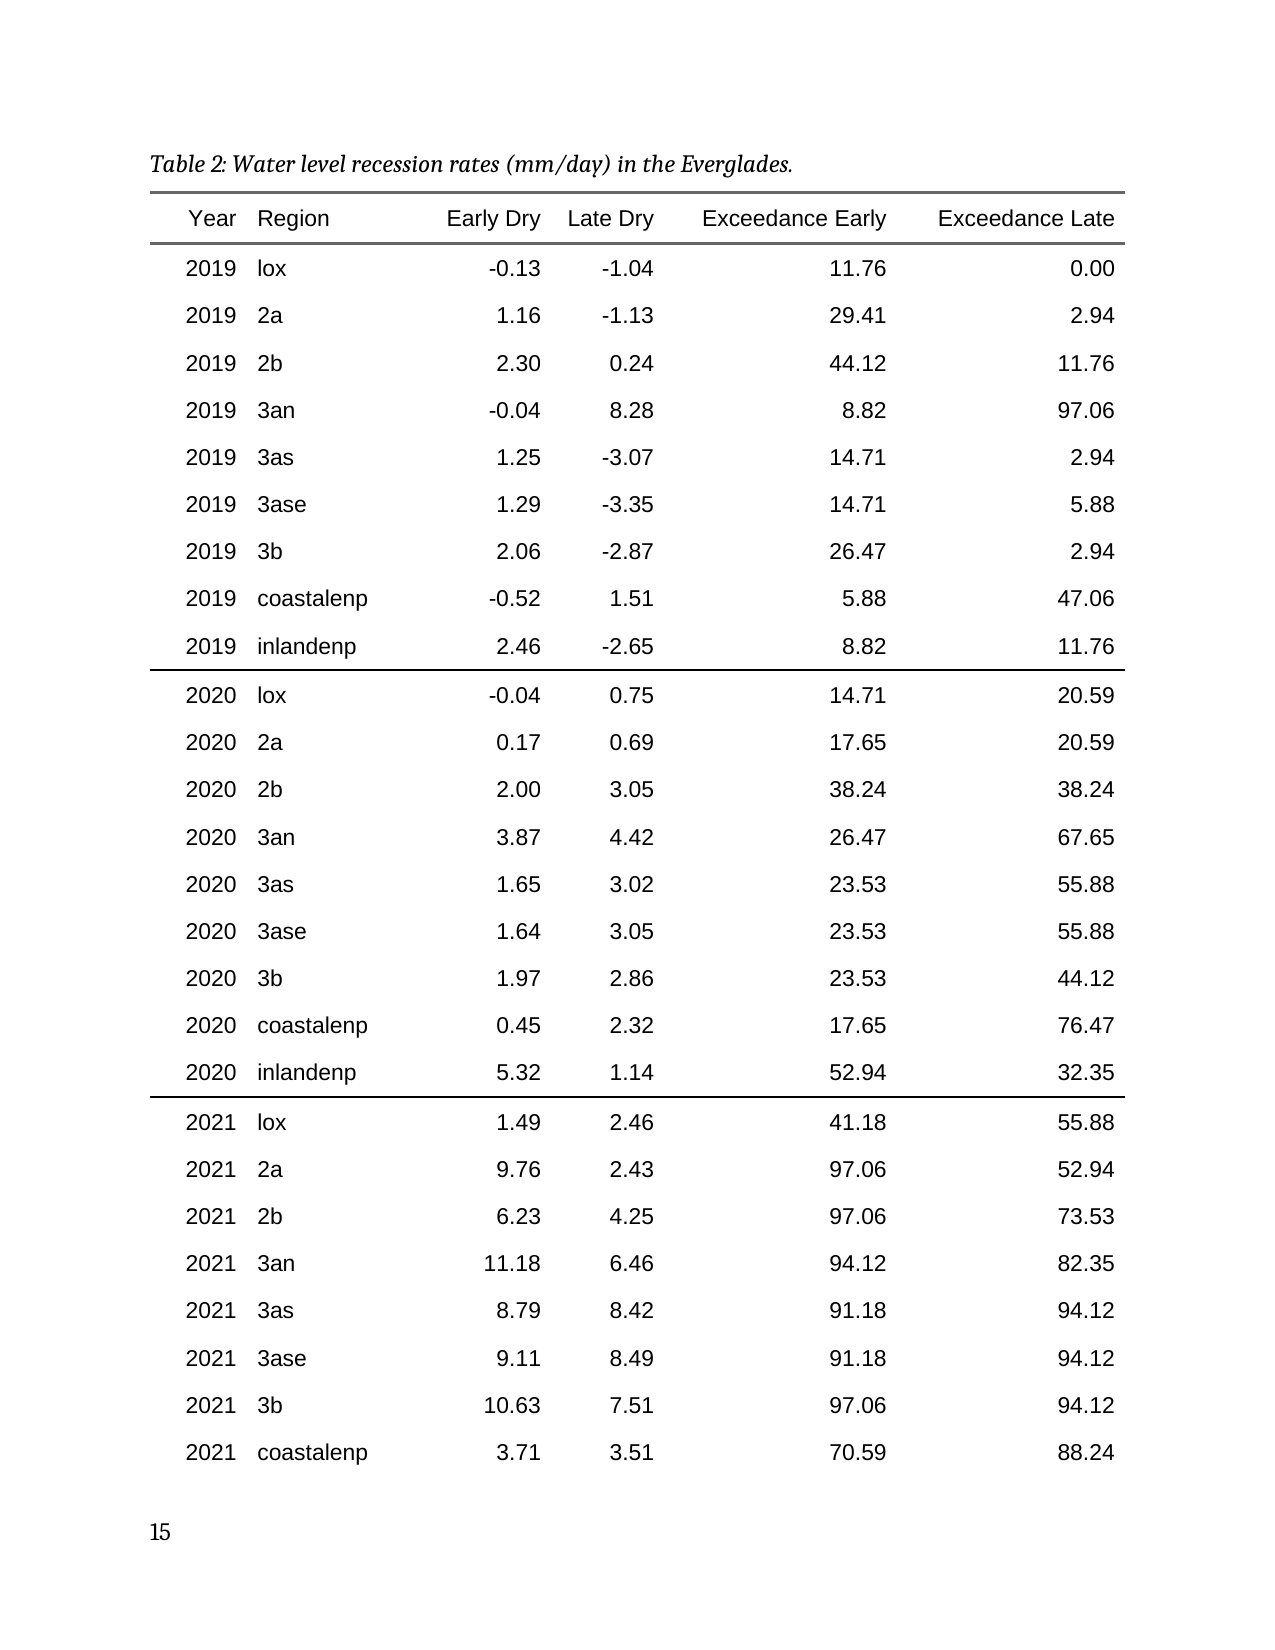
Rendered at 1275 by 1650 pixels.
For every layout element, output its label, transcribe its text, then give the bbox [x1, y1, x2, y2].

table_cell 2.32 [551, 1002, 664, 1049]
table_cell 20.59 [897, 719, 1125, 766]
table_cell 2.46 [551, 1098, 664, 1145]
table_cell 47.06 [897, 575, 1125, 622]
table_cell 2020 [150, 671, 247, 719]
table_cell 97.06 [664, 1193, 897, 1240]
table_cell -0.52 [424, 575, 551, 622]
table_cell 1.65 [424, 860, 551, 907]
table_cell 4.25 [551, 1193, 664, 1240]
table_cell 44.12 [664, 339, 897, 386]
table_cell 2.94 [897, 528, 1125, 575]
table_cell 2.00 [424, 766, 551, 813]
table_cell -0.04 [424, 671, 551, 719]
table_cell 2020 [150, 719, 247, 766]
table_cell 17.65 [664, 1002, 897, 1049]
table_header Region [247, 194, 424, 242]
table_cell 2b [247, 766, 424, 813]
table_cell 73.53 [897, 1193, 1125, 1240]
table_cell inlandenp [247, 622, 424, 669]
table_cell 3.02 [551, 860, 664, 907]
table_cell 7.51 [551, 1381, 664, 1428]
table_cell 2021 [150, 1193, 247, 1240]
table_cell 2019 [150, 292, 247, 339]
table_cell 94.12 [664, 1240, 897, 1287]
table_cell 0.17 [424, 719, 551, 766]
table_cell 23.53 [664, 908, 897, 954]
table_cell 38.24 [664, 766, 897, 813]
table_header Early Dry [424, 194, 551, 242]
table_cell 2020 [150, 766, 247, 813]
table_cell 11.76 [664, 245, 897, 292]
table_cell 2021 [150, 1240, 247, 1287]
table_cell 1.51 [551, 575, 664, 622]
table_cell 91.18 [664, 1287, 897, 1334]
table_cell 2019 [150, 386, 247, 433]
table_cell 5.88 [897, 481, 1125, 528]
table_cell 52.94 [897, 1145, 1125, 1193]
table_cell 97.06 [664, 1145, 897, 1193]
table_cell 3an [247, 813, 424, 860]
table_cell 91.18 [664, 1334, 897, 1381]
table_cell 32.35 [897, 1049, 1125, 1096]
table_cell 76.47 [897, 1002, 1125, 1049]
table_cell lox [247, 671, 424, 719]
table_cell 3.05 [551, 766, 664, 813]
table_cell lox [247, 245, 424, 292]
table_cell 1.25 [424, 434, 551, 481]
table_cell 5.32 [424, 1049, 551, 1096]
table_cell 52.94 [664, 1049, 897, 1096]
table_cell 3as [247, 434, 424, 481]
table_cell 97.06 [664, 1381, 897, 1428]
table_cell 11.18 [424, 1240, 551, 1287]
table_cell 11.76 [897, 339, 1125, 386]
table_cell 14.71 [664, 671, 897, 719]
table_cell coastalenp [247, 575, 424, 622]
table_cell 1.64 [424, 908, 551, 954]
table_cell 2021 [150, 1334, 247, 1381]
table_cell 2a [247, 719, 424, 766]
table_cell 2021 [150, 1381, 247, 1428]
table_cell 2019 [150, 481, 247, 528]
table_cell 3b [247, 528, 424, 575]
table_cell 2020 [150, 908, 247, 954]
table_cell -2.65 [551, 622, 664, 669]
table_cell 82.35 [897, 1240, 1125, 1287]
table_cell 8.28 [551, 386, 664, 433]
table_cell 3an [247, 386, 424, 433]
table_cell 55.88 [897, 1098, 1125, 1145]
table_cell 3.71 [424, 1429, 551, 1476]
table_cell 88.24 [897, 1429, 1125, 1476]
table_cell 55.88 [897, 908, 1125, 954]
table_cell -0.13 [424, 245, 551, 292]
table_cell -1.04 [551, 245, 664, 292]
table_cell 2021 [150, 1287, 247, 1334]
table_cell 8.42 [551, 1287, 664, 1334]
table_cell 94.12 [897, 1334, 1125, 1381]
table_cell 8.49 [551, 1334, 664, 1381]
table_cell 94.12 [897, 1287, 1125, 1334]
table_cell 3as [247, 860, 424, 907]
table_cell 1.16 [424, 292, 551, 339]
table_cell coastalenp [247, 1002, 424, 1049]
table_cell 2.46 [424, 622, 551, 669]
table_cell 70.59 [664, 1429, 897, 1476]
table_cell 9.11 [424, 1334, 551, 1381]
table_cell 2019 [150, 245, 247, 292]
table_cell 2020 [150, 1049, 247, 1096]
table_cell 2.94 [897, 292, 1125, 339]
table_cell 2b [247, 339, 424, 386]
table_cell 1.14 [551, 1049, 664, 1096]
table_cell 6.23 [424, 1193, 551, 1240]
table_cell 3an [247, 1240, 424, 1287]
table_cell 3.05 [551, 908, 664, 954]
table_header Exceedance Late [897, 194, 1125, 242]
table_cell -0.04 [424, 386, 551, 433]
table_cell 2.30 [424, 339, 551, 386]
table_cell -2.87 [551, 528, 664, 575]
table_cell 2019 [150, 622, 247, 669]
table_cell 3ase [247, 1334, 424, 1381]
table_cell 17.65 [664, 719, 897, 766]
table_cell 1.49 [424, 1098, 551, 1145]
table_cell 0.24 [551, 339, 664, 386]
table_cell 23.53 [664, 955, 897, 1002]
table_cell 2019 [150, 575, 247, 622]
table_cell 14.71 [664, 434, 897, 481]
text Table 2: Water level recession rates (mm/day) in the Everglades. [150, 150, 1125, 179]
table_cell 2019 [150, 434, 247, 481]
table_cell lox [247, 1098, 424, 1145]
table_cell 2021 [150, 1098, 247, 1145]
table_cell -3.07 [551, 434, 664, 481]
table_cell 6.46 [551, 1240, 664, 1287]
table_header Year [150, 194, 247, 242]
table_header Exceedance Early [664, 194, 897, 242]
table_cell 2b [247, 1193, 424, 1240]
table_cell 4.42 [551, 813, 664, 860]
table_cell 0.69 [551, 719, 664, 766]
table_cell 44.12 [897, 955, 1125, 1002]
table_cell 20.59 [897, 671, 1125, 719]
table_cell -3.35 [551, 481, 664, 528]
table_cell 3b [247, 1381, 424, 1428]
table_cell 2021 [150, 1145, 247, 1193]
table_cell 26.47 [664, 528, 897, 575]
table_cell 67.65 [897, 813, 1125, 860]
table_cell -1.13 [551, 292, 664, 339]
table_cell 1.97 [424, 955, 551, 1002]
table_cell inlandenp [247, 1049, 424, 1096]
table_cell coastalenp [247, 1429, 424, 1476]
table_cell 2021 [150, 1429, 247, 1476]
table_cell 9.76 [424, 1145, 551, 1193]
table_cell 3ase [247, 481, 424, 528]
table_cell 2019 [150, 339, 247, 386]
table_cell 3as [247, 1287, 424, 1334]
table_cell 8.82 [664, 622, 897, 669]
table_cell 2020 [150, 1002, 247, 1049]
table_cell 23.53 [664, 860, 897, 907]
table_cell 2020 [150, 813, 247, 860]
table_cell 3.87 [424, 813, 551, 860]
table_cell 41.18 [664, 1098, 897, 1145]
table_cell 1.29 [424, 481, 551, 528]
table_cell 11.76 [897, 622, 1125, 669]
table_cell 10.63 [424, 1381, 551, 1428]
table_cell 0.75 [551, 671, 664, 719]
table_cell 0.00 [897, 245, 1125, 292]
table_cell 2020 [150, 955, 247, 1002]
table_cell 2a [247, 1145, 424, 1193]
table_cell 14.71 [664, 481, 897, 528]
table_cell 2019 [150, 528, 247, 575]
table_cell 55.88 [897, 860, 1125, 907]
table_cell 29.41 [664, 292, 897, 339]
table_cell 2.43 [551, 1145, 664, 1193]
table_cell 8.79 [424, 1287, 551, 1334]
table_cell 3.51 [551, 1429, 664, 1476]
table_cell 5.88 [664, 575, 897, 622]
table_cell 2a [247, 292, 424, 339]
table_cell 0.45 [424, 1002, 551, 1049]
table_cell 2.06 [424, 528, 551, 575]
table_cell 2.86 [551, 955, 664, 1002]
table_cell 26.47 [664, 813, 897, 860]
table_header Late Dry [551, 194, 664, 242]
table_cell 2020 [150, 860, 247, 907]
table_cell 8.82 [664, 386, 897, 433]
table_cell 38.24 [897, 766, 1125, 813]
table_cell 94.12 [897, 1381, 1125, 1428]
table_cell 97.06 [897, 386, 1125, 433]
table_cell 2.94 [897, 434, 1125, 481]
table_cell 3ase [247, 908, 424, 954]
table_cell 3b [247, 955, 424, 1002]
